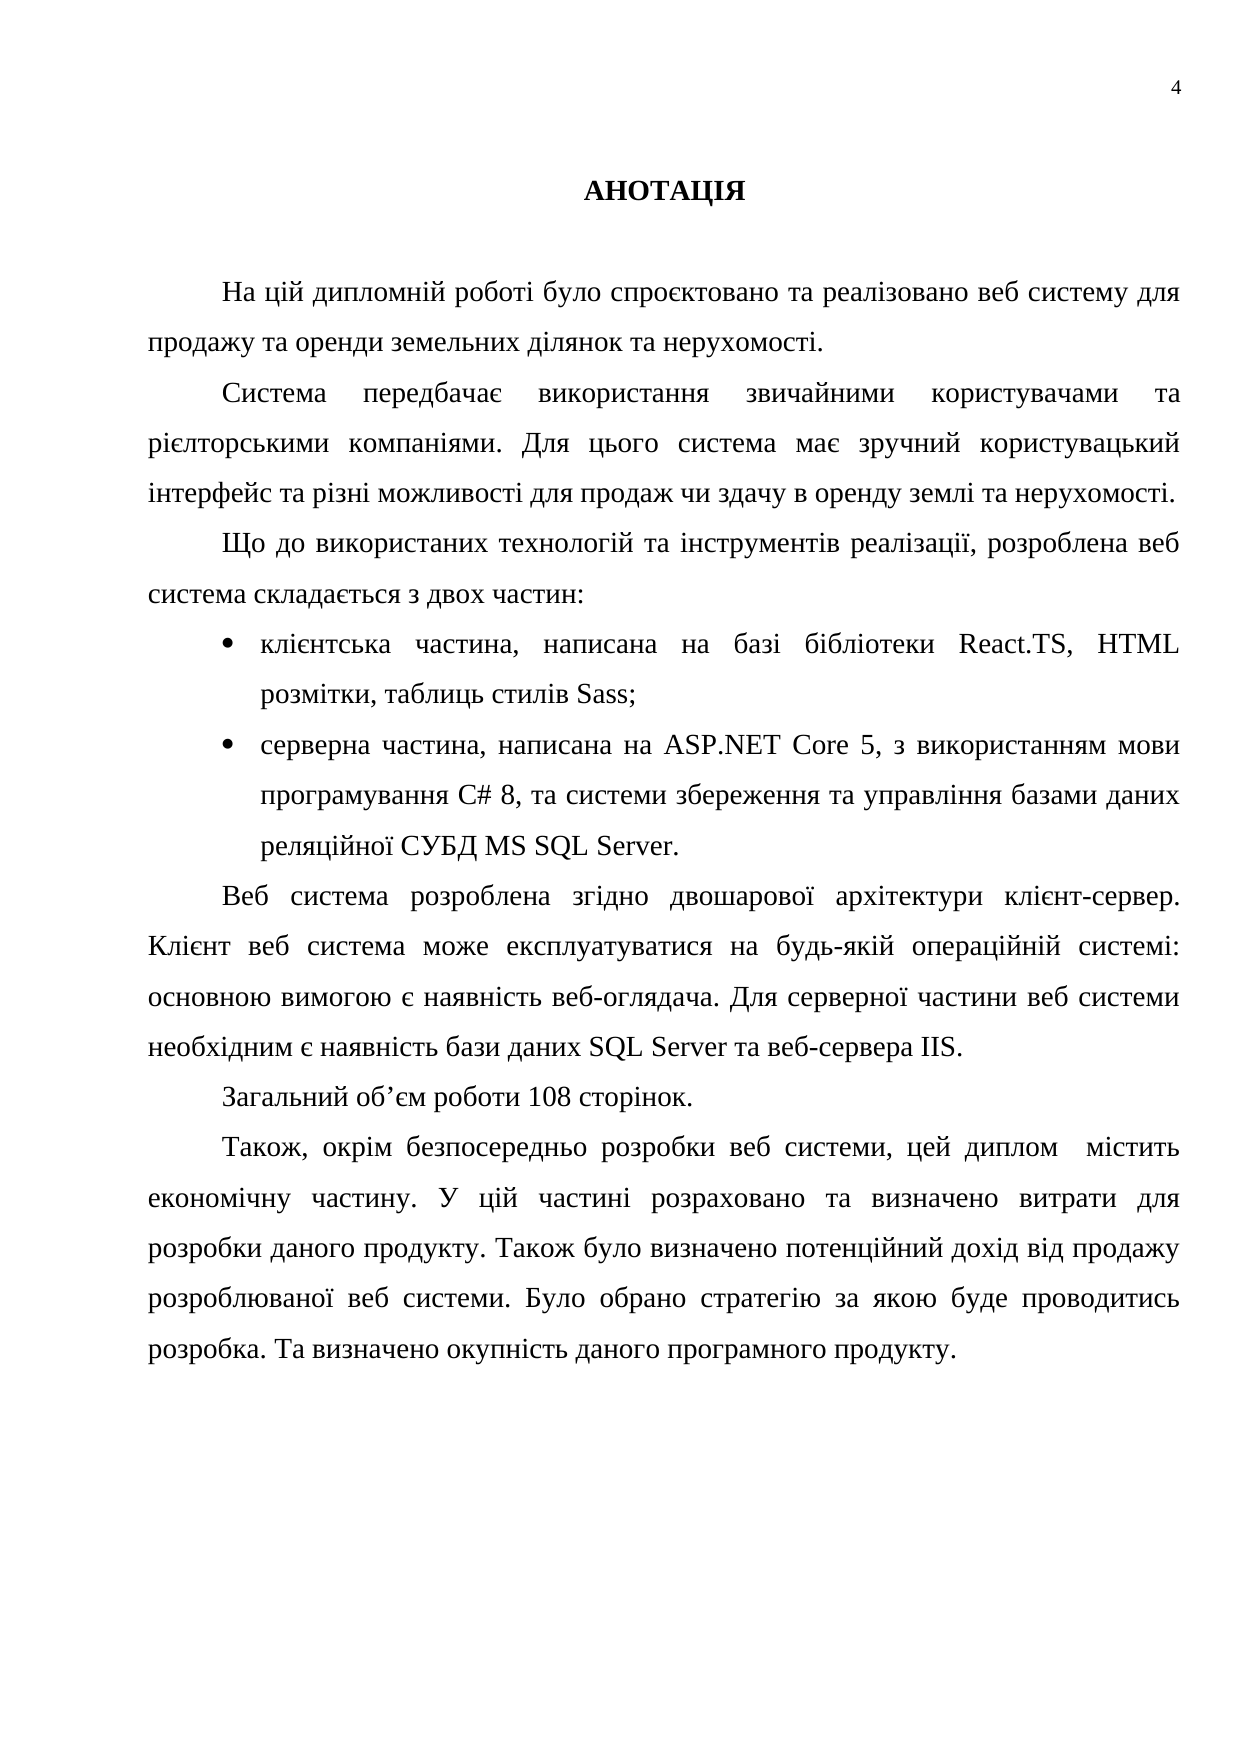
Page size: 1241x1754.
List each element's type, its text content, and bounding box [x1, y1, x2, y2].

text Система передбачає використання звичайними користувачами та рієлторськими компаніями. Для цього система має зручний користувацький інтерфейс та різні можливості для продаж чи здачу в оренду землі та нерухомості. [148, 375, 1181, 509]
text Веб система розроблена згідно двошарової архітектури клієнт-сервер. Клієнт веб система може експлуатуватися на будь-якій операційній системі: основною вимогою є наявність веб-оглядача. Для серверної частини веб системи необхідним є наявність бази даних SQL Server та веб-сервера IIS. [148, 878, 1181, 1062]
text Що до використаних технологій та інструментів реалізації, розроблена веб система складається з двох частин: [148, 526, 1181, 609]
text Також, окрім безпосередньо розробки веб системи, цей диплом містить економічну частину. У цій частині розраховано та визначено витрати для розробки даного продукту. Також було визначено потенційний дохід від продажу розроблюваної веб системи. Було обрано стратегію за якою буде проводитись розробка. Та визначено окупність даного програмного продукту. [148, 1129, 1181, 1364]
text На цій дипломній роботі було спроєктовано та реалізовано веб систему для продажу та оренди земельних ділянок та нерухомості. [148, 274, 1181, 358]
list клієнтська частина, написана на базі бібліотеки React.TS, HTML розмітки, таблиць стилів Sass; [223, 626, 1181, 710]
list серверна частина, написана на ASP.NET Core 5, з використанням мови програмування C# 8, та системи збереження та управління базами даних реляційної СУБД MS SQL Server. [223, 727, 1181, 861]
subtitle АНОТАЦІЯ [148, 173, 1181, 207]
text Загальний об’єм роботи 108 сторінок. [148, 1079, 1181, 1113]
